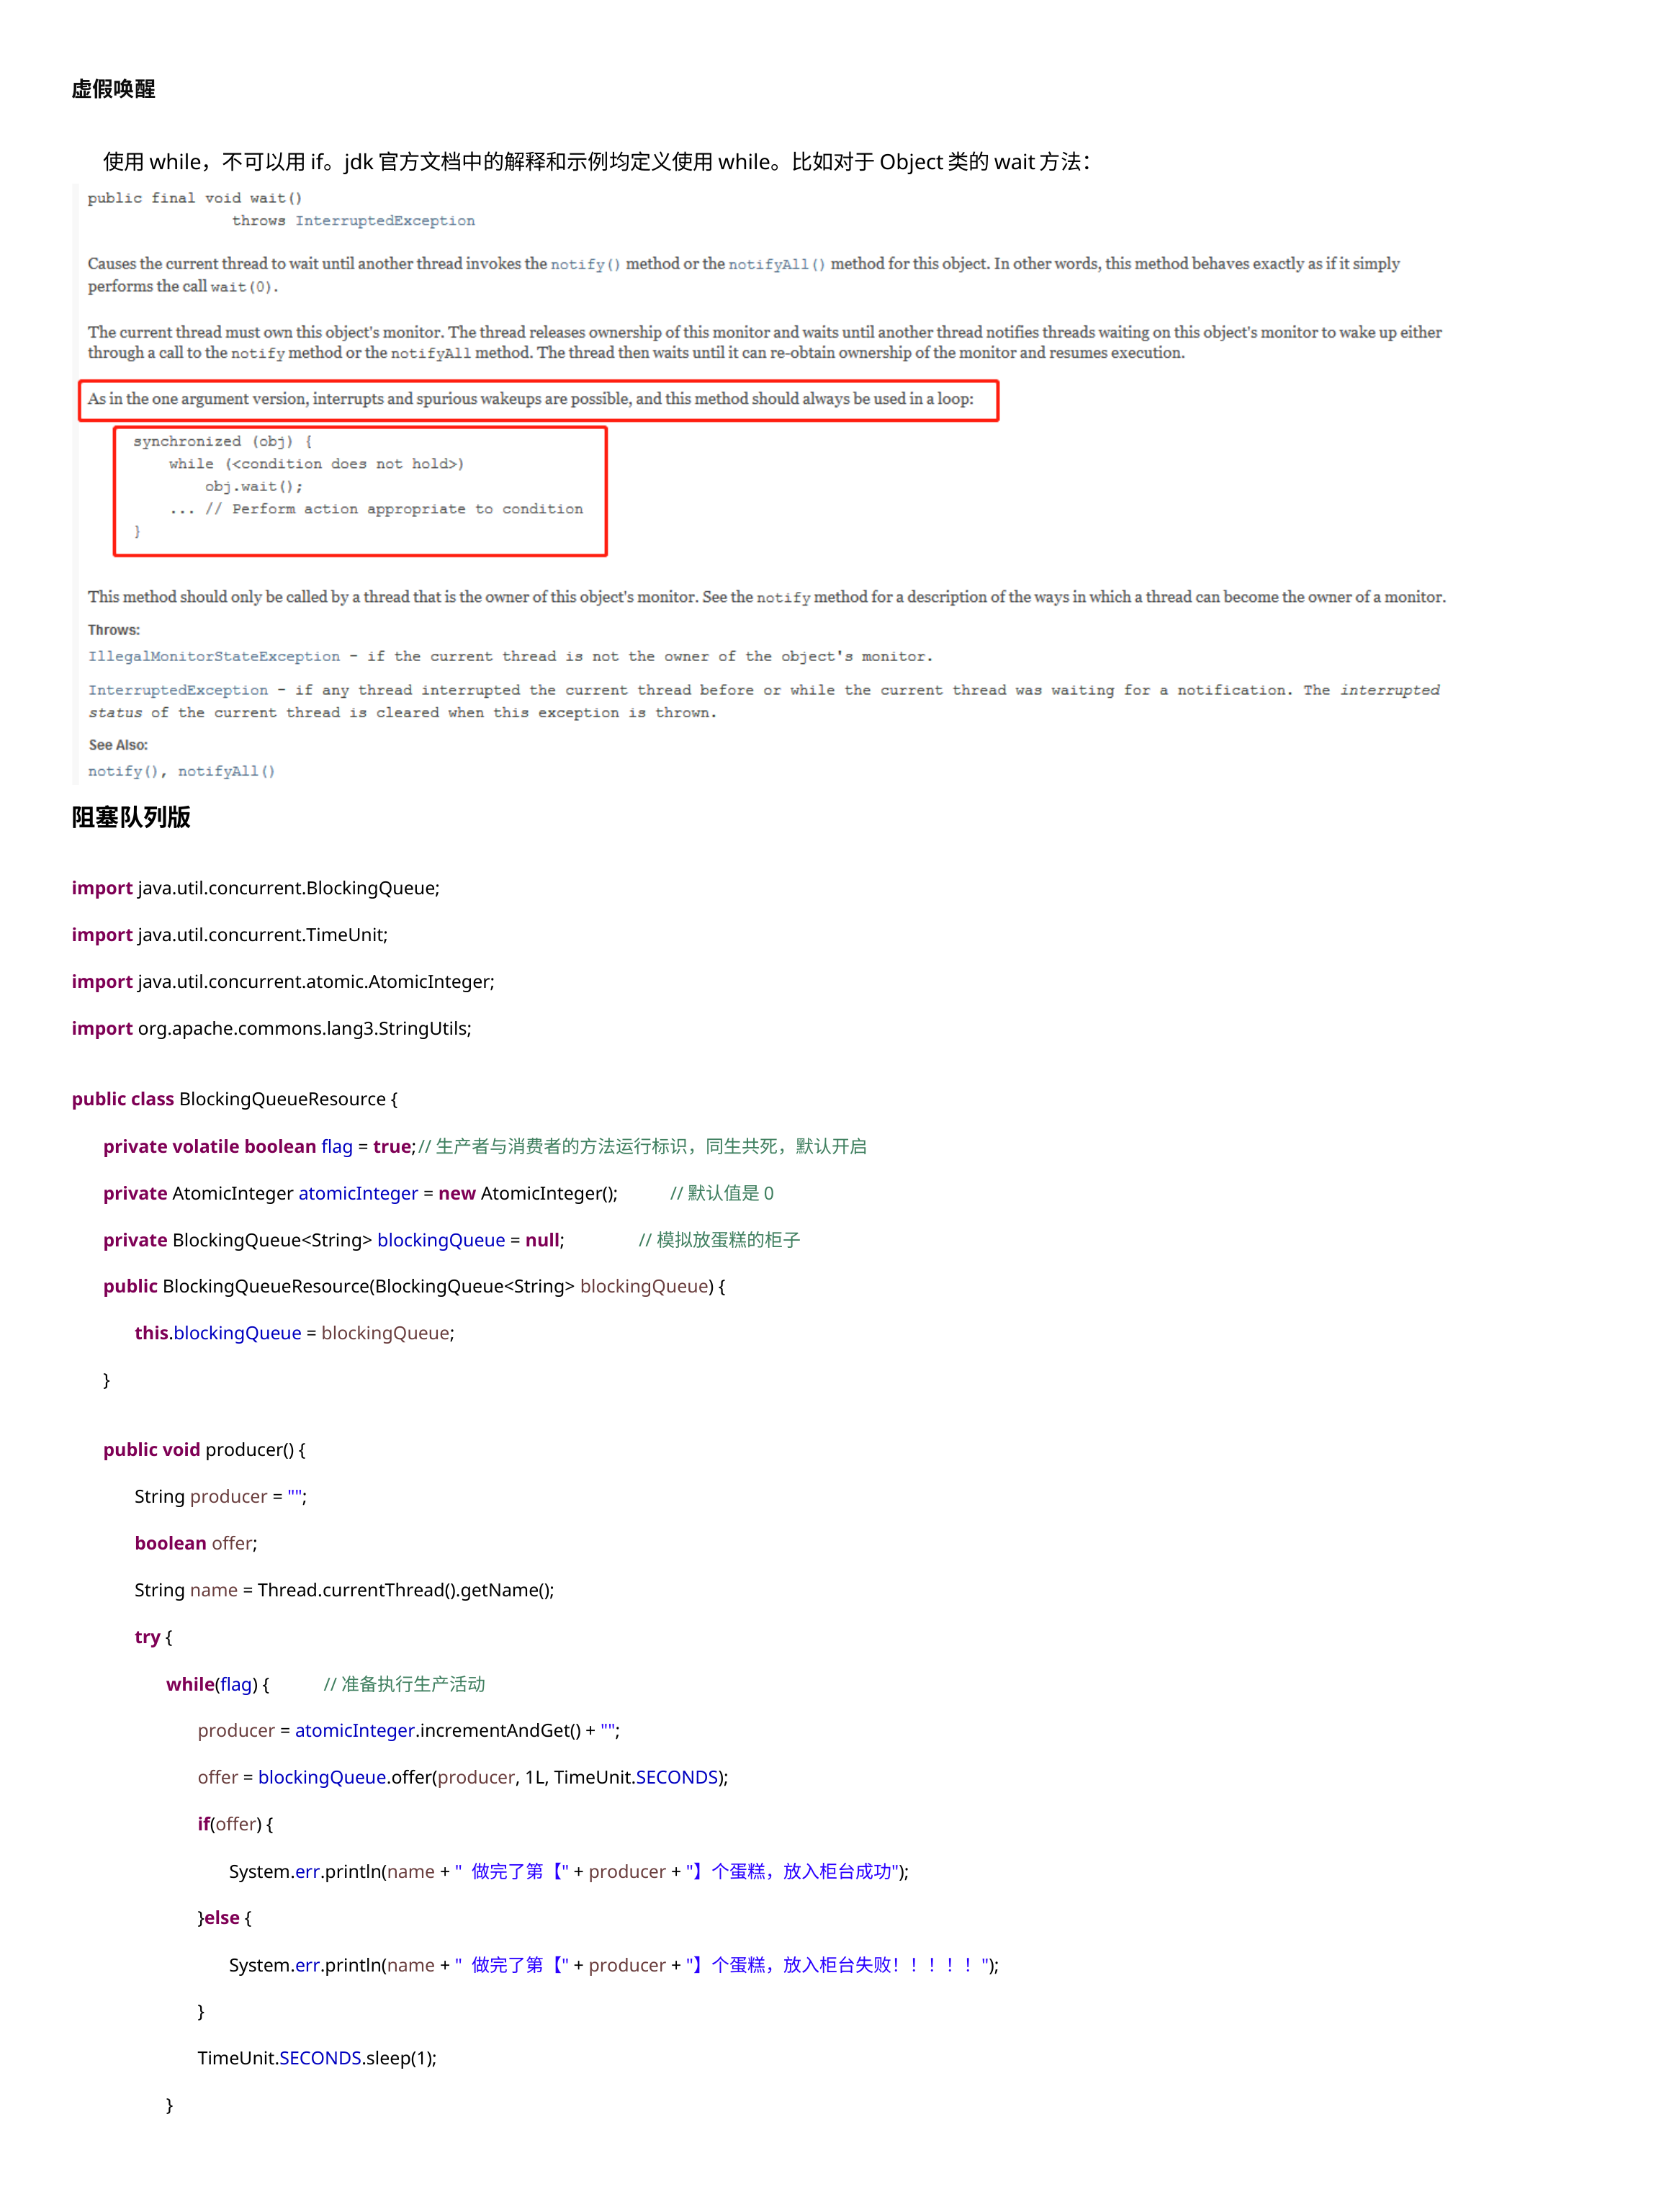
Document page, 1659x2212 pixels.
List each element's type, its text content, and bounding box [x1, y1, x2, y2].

text 阻塞队列版 [71, 793, 1604, 840]
text String producer = ""; [71, 1473, 1604, 1520]
picture [71, 184, 1452, 785]
text public class BlockingQueueResource { [71, 1075, 1604, 1122]
text this.blockingQueue = blockingQueue; [71, 1309, 1604, 1356]
text while(flag) { // 准备执行生产活动 [71, 1660, 1604, 1707]
text 虚假唤醒 [71, 64, 1604, 111]
text } [71, 1988, 1604, 2035]
text }else { [71, 1894, 1604, 1941]
text import java.util.concurrent.BlockingQueue; [71, 865, 1604, 912]
text } [71, 1356, 1604, 1403]
text if(offer) { [71, 1801, 1604, 1848]
text import java.util.concurrent.atomic.AtomicInteger; [71, 958, 1604, 1005]
text producer = atomicInteger.incrementAndGet() + ""; [71, 1707, 1604, 1754]
text public void producer() { [71, 1426, 1604, 1473]
text String name = Thread.currentThread().getName(); [71, 1567, 1604, 1614]
text 使用while，不可以用if。jdk官方文档中的解释和示例均定义使用while。比如对于Object类的wait方法： [71, 138, 1604, 184]
text try { [71, 1614, 1604, 1660]
text private volatile boolean flag = true; // 生产者与消费者的方法运行标识，同生共死，默认开启 [71, 1122, 1604, 1169]
text private AtomicInteger atomicInteger = new AtomicInteger(); // 默认值是0 [71, 1169, 1604, 1215]
text System.err.println(name + " 做完了第【" + producer + "】个蛋糕，放入柜台成功"); [71, 1848, 1604, 1894]
text import org.apache.commons.lang3.StringUtils; [71, 1005, 1604, 1052]
text System.err.println(name + " 做完了第【" + producer + "】个蛋糕，放入柜台失败！！！！！"); [71, 1941, 1604, 1988]
text } [71, 2082, 1604, 2128]
text TimeUnit.SECONDS.sleep(1); [71, 2035, 1604, 2082]
text private BlockingQueue<String> blockingQueue = null; // 模拟放蛋糕的柜子 [71, 1215, 1604, 1262]
text import java.util.concurrent.TimeUnit; [71, 912, 1604, 958]
text offer = blockingQueue.offer(producer, 1L, TimeUnit.SECONDS); [71, 1754, 1604, 1801]
text public BlockingQueueResource(BlockingQueue<String> blockingQueue) { [71, 1262, 1604, 1309]
text boolean offer; [71, 1520, 1604, 1567]
